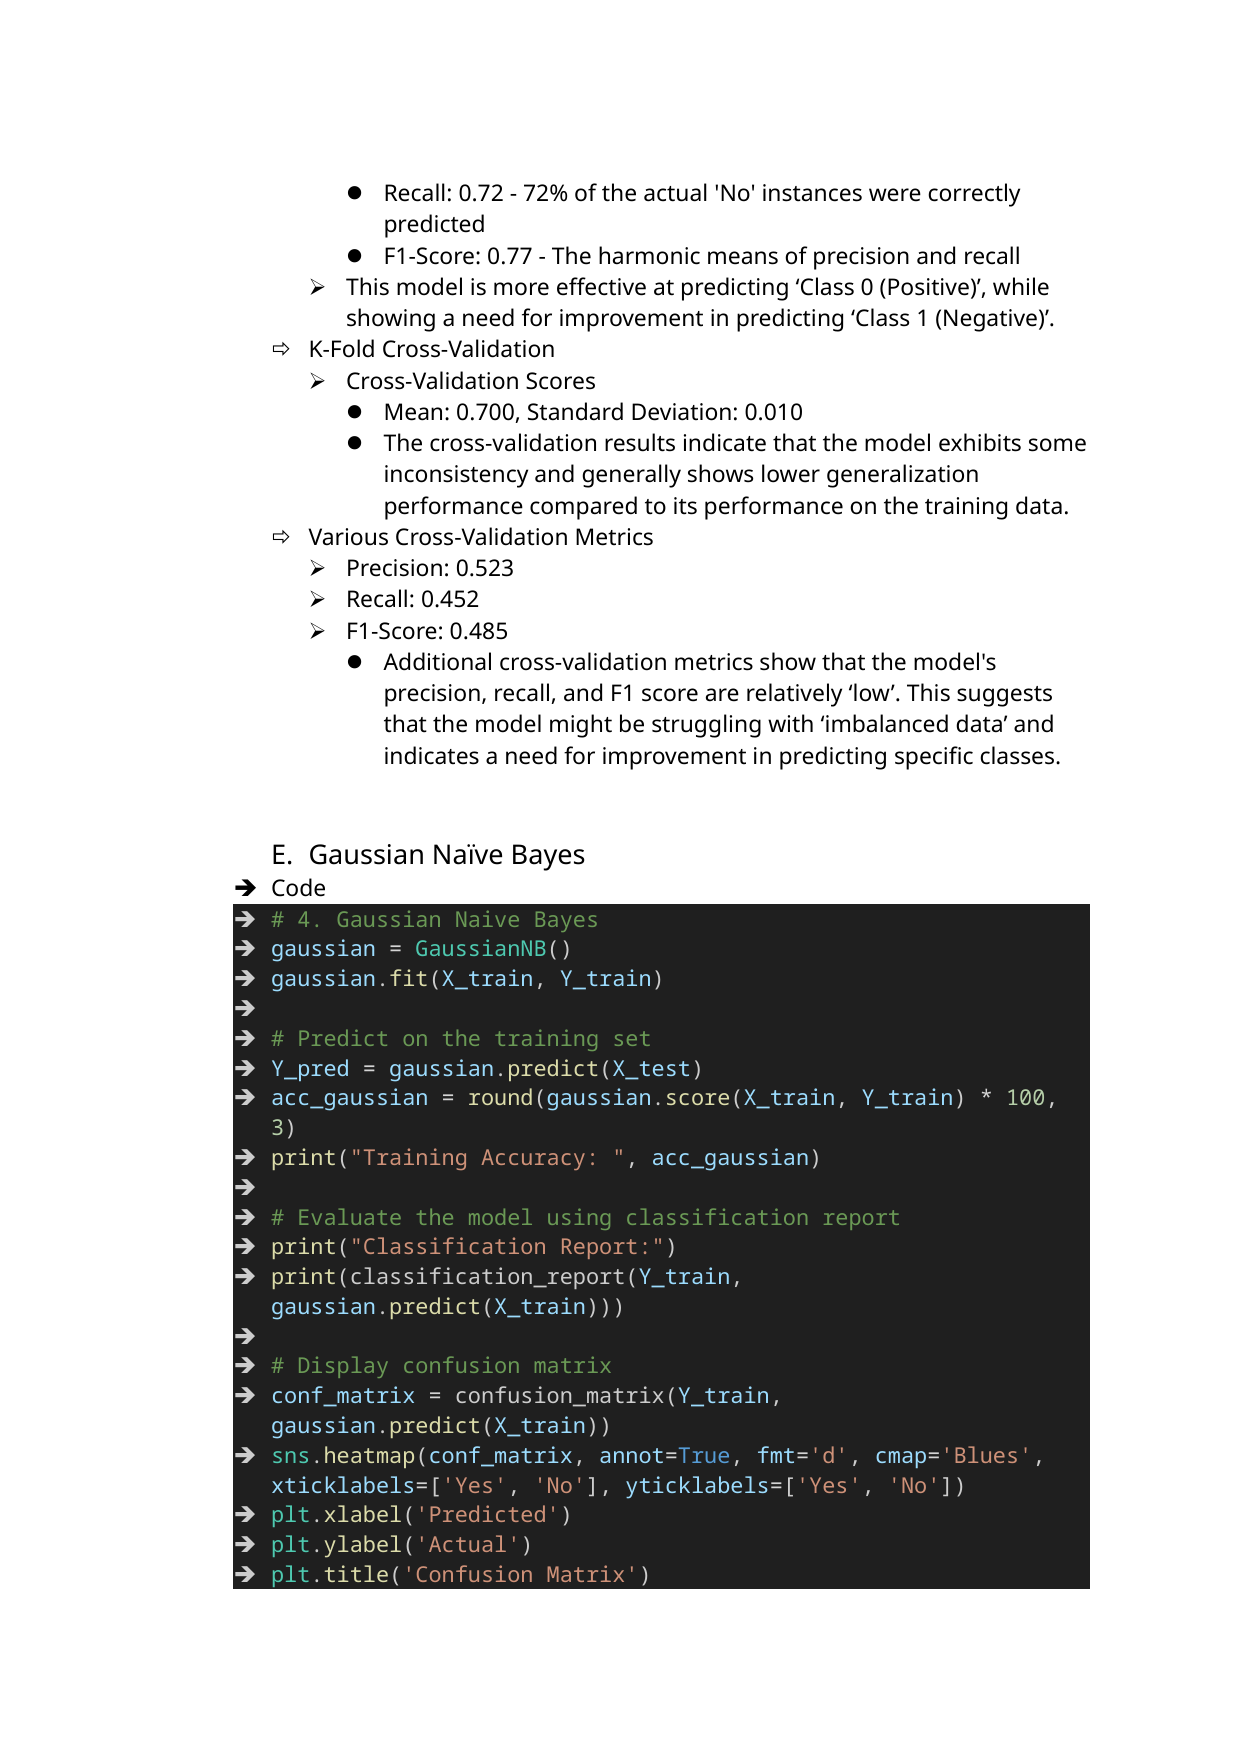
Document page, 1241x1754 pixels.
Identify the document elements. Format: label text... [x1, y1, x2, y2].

list Recall: 0.72 - 72% of the actual 'No' instances were correctly predicted [346, 177, 1090, 240]
list sns.heatmap(conf_matrix, annot=True, fmt='d', cmap='Blues', xticklabels=['Yes', 'No'], yticklabels=['Yes', 'No']) [233, 1440, 1090, 1499]
list # 4. Gaussian Naive Bayes [233, 904, 1090, 933]
list Y_pred = gaussian.predict(X_test) [233, 1053, 1090, 1082]
list F1-Score: 0.77 - The harmonic means of precision and recall [346, 240, 1090, 271]
list print("Classification Report:") [233, 1231, 1090, 1261]
list acc_gaussian = round(gaussian.score(X_train, Y_train) * 100, 3) [233, 1082, 1090, 1142]
list K-Fold Cross-Validation [271, 333, 1090, 365]
list print("Training Accuracy: ", acc_gaussian) [233, 1142, 1090, 1172]
list F1-Score: 0.485 [308, 615, 1090, 646]
list plt.title('Confusion Matrix') [233, 1559, 1090, 1589]
list This model is more effective at predicting ‘Class 0 (Positive)’, while showing a need for improvement in predicting ‘Class 1 (Negative)’. [308, 271, 1090, 333]
list # Predict on the training set [233, 1023, 1090, 1053]
list Various Cross-Validation Metrics [271, 521, 1090, 552]
list Gaussian Naïve Bayes [271, 836, 1090, 872]
list gaussian.fit(X_train, Y_train) [233, 963, 1090, 993]
list conf_matrix = confusion_matrix(Y_train, gaussian.predict(X_train)) [233, 1380, 1090, 1440]
list Precision: 0.523 [308, 552, 1090, 583]
list Cross-Validation Scores [308, 365, 1090, 396]
list plt.xlabel('Predicted') [233, 1499, 1090, 1529]
list Recall: 0.452 [308, 583, 1090, 615]
list Mean: 0.700, Standard Deviation: 0.010 [346, 396, 1090, 427]
list gaussian = GaussianNB() [233, 933, 1090, 963]
list # Display confusion matrix [233, 1351, 1090, 1380]
list print(classification_report(Y_train, gaussian.predict(X_train))) [233, 1261, 1090, 1321]
list Additional cross-validation metrics show that the model's precision, recall, and F1 score are relatively ‘low’. This suggests that the model might be struggling with ‘imbalanced data’ and indicates a need for improvement in predicting specific classes. [346, 646, 1090, 771]
list The cross-validation results indicate that the model exhibits some inconsistency and generally shows lower generalization performance compared to its performance on the training data. [346, 427, 1090, 521]
list Code [233, 872, 1090, 904]
list # Evaluate the model using classification report [233, 1202, 1090, 1231]
list plt.ylabel('Actual') [233, 1529, 1090, 1559]
